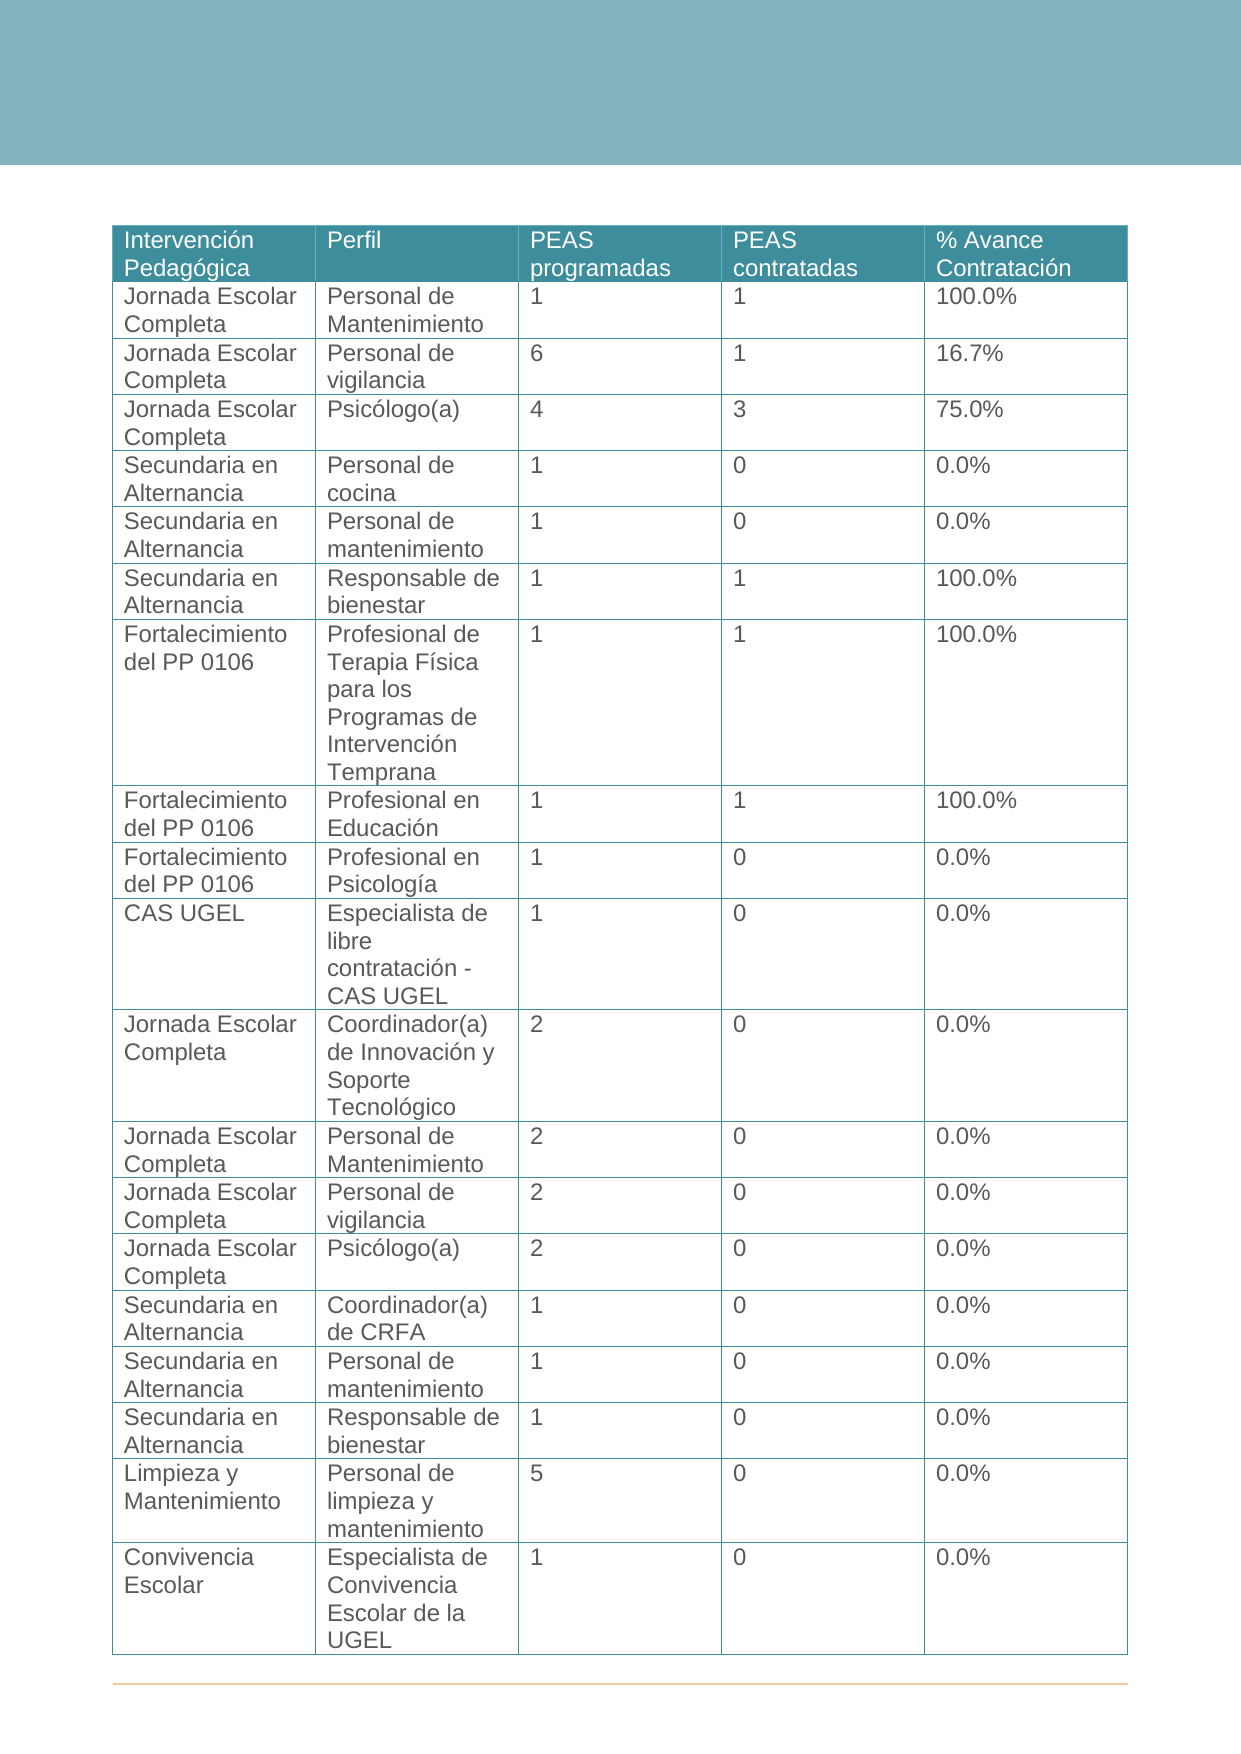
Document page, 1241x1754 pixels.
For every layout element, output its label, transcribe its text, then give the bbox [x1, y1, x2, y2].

table_cell 0 [722, 1291, 924, 1346]
table_cell 16.7% [925, 339, 1127, 394]
table_cell 0 [722, 1234, 924, 1289]
table_cell 2 [519, 1234, 721, 1289]
table_cell Personal de cocina [316, 451, 518, 506]
table_cell 0.0% [925, 507, 1127, 562]
table_cell 75.0% [925, 395, 1127, 450]
table_cell 1 [519, 786, 721, 842]
table_cell Especialista de libre contratación - CAS UGEL [316, 899, 518, 1009]
table_cell Jornada Escolar Completa [113, 395, 315, 450]
table_cell 0 [722, 1010, 924, 1121]
table_cell Secundaria en Alternancia [113, 507, 315, 562]
table_cell 1 [519, 282, 721, 337]
table_cell Profesional en Psicología [316, 843, 518, 898]
table_cell Jornada Escolar Completa [113, 1178, 315, 1233]
table_cell 0.0% [925, 1347, 1127, 1402]
table_header Intervención Pedagógica [113, 226, 315, 281]
table_cell 3 [722, 395, 924, 450]
table_cell Secundaria en Alternancia [113, 1347, 315, 1402]
table_cell Fortalecimiento del PP 0106 [113, 843, 315, 898]
table_cell 1 [722, 786, 924, 842]
table_cell Convivencia Escolar [113, 1543, 315, 1654]
table_cell Personal de mantenimiento [316, 1347, 518, 1402]
table_cell Personal de Mantenimiento [316, 1122, 518, 1177]
table_cell Psicólogo(a) [316, 1234, 518, 1289]
table_cell 2 [519, 1178, 721, 1233]
table_cell Limpieza y Mantenimiento [113, 1459, 315, 1542]
table_cell 0.0% [925, 843, 1127, 898]
table_cell Personal de limpieza y mantenimiento [316, 1459, 518, 1542]
table_cell Secundaria en Alternancia [113, 564, 315, 619]
table_cell 1 [519, 620, 721, 785]
table_cell Especialista de Convivencia Escolar de la UGEL [316, 1543, 518, 1654]
table_cell 0 [722, 507, 924, 562]
table_cell Personal de vigilancia [316, 339, 518, 394]
table_cell 1 [519, 451, 721, 506]
table_cell Psicólogo(a) [316, 395, 518, 450]
table_cell 0 [722, 1543, 924, 1654]
table_cell Jornada Escolar Completa [113, 1234, 315, 1289]
table_cell Secundaria en Alternancia [113, 1291, 315, 1346]
table_cell 6 [519, 339, 721, 394]
table_cell 0.0% [925, 1403, 1127, 1458]
table_cell 1 [519, 899, 721, 1009]
table_header Perfil [316, 226, 518, 281]
table_cell Responsable de bienestar [316, 564, 518, 619]
table_cell Personal de Mantenimiento [316, 282, 518, 337]
table_cell 0 [722, 899, 924, 1009]
table_cell Secundaria en Alternancia [113, 1403, 315, 1458]
table_cell 0.0% [925, 1291, 1127, 1346]
table_cell 100.0% [925, 564, 1127, 619]
table_cell Responsable de bienestar [316, 1403, 518, 1458]
table_cell 100.0% [925, 620, 1127, 785]
table_cell Jornada Escolar Completa [113, 339, 315, 394]
table_cell 2 [519, 1122, 721, 1177]
table_cell 5 [519, 1459, 721, 1542]
table_cell 1 [519, 843, 721, 898]
table_cell 100.0% [925, 786, 1127, 842]
table_cell 1 [519, 1291, 721, 1346]
table_cell 1 [722, 564, 924, 619]
table_cell 1 [519, 564, 721, 619]
table_cell 1 [722, 282, 924, 337]
table_cell 0.0% [925, 1010, 1127, 1121]
table_cell 0 [722, 1122, 924, 1177]
table_header % Avance Contratación [925, 226, 1127, 281]
table_cell Profesional de Terapia Física para los Programas de Intervención Temprana [316, 620, 518, 785]
table_cell 0 [722, 1178, 924, 1233]
table_cell Jornada Escolar Completa [113, 282, 315, 337]
table_cell 0 [722, 1459, 924, 1542]
table_cell 0 [722, 1347, 924, 1402]
table_cell 0.0% [925, 899, 1127, 1009]
table_cell 0 [722, 843, 924, 898]
table_cell 1 [722, 620, 924, 785]
table_cell 0.0% [925, 1178, 1127, 1233]
table_cell 0.0% [925, 1122, 1127, 1177]
table_header PEAS programadas [519, 226, 721, 281]
table_cell 1 [722, 339, 924, 394]
table_cell 1 [519, 1403, 721, 1458]
table_header PEAS contratadas [722, 226, 924, 281]
table_cell 2 [519, 1010, 721, 1121]
table_cell 4 [519, 395, 721, 450]
table_cell 0.0% [925, 451, 1127, 506]
table_cell 0.0% [925, 1543, 1127, 1654]
table_cell Profesional en Educación [316, 786, 518, 842]
table_cell 0 [722, 1403, 924, 1458]
table_cell Fortalecimiento del PP 0106 [113, 620, 315, 785]
table_cell 1 [519, 507, 721, 562]
table_cell 1 [519, 1347, 721, 1402]
table_cell Personal de mantenimiento [316, 507, 518, 562]
table_cell 0.0% [925, 1234, 1127, 1289]
table_cell 0.0% [925, 1459, 1127, 1542]
table_cell 0 [722, 451, 924, 506]
table_cell 100.0% [925, 282, 1127, 337]
table_cell Jornada Escolar Completa [113, 1010, 315, 1121]
table_cell Coordinador(a) de CRFA [316, 1291, 518, 1346]
table_cell CAS UGEL [113, 899, 315, 1009]
table_cell 1 [519, 1543, 721, 1654]
table_cell Coordinador(a) de Innovación y Soporte Tecnológico [316, 1010, 518, 1121]
table_cell Jornada Escolar Completa [113, 1122, 315, 1177]
table_cell Fortalecimiento del PP 0106 [113, 786, 315, 842]
table_cell Secundaria en Alternancia [113, 451, 315, 506]
table_cell Personal de vigilancia [316, 1178, 518, 1233]
